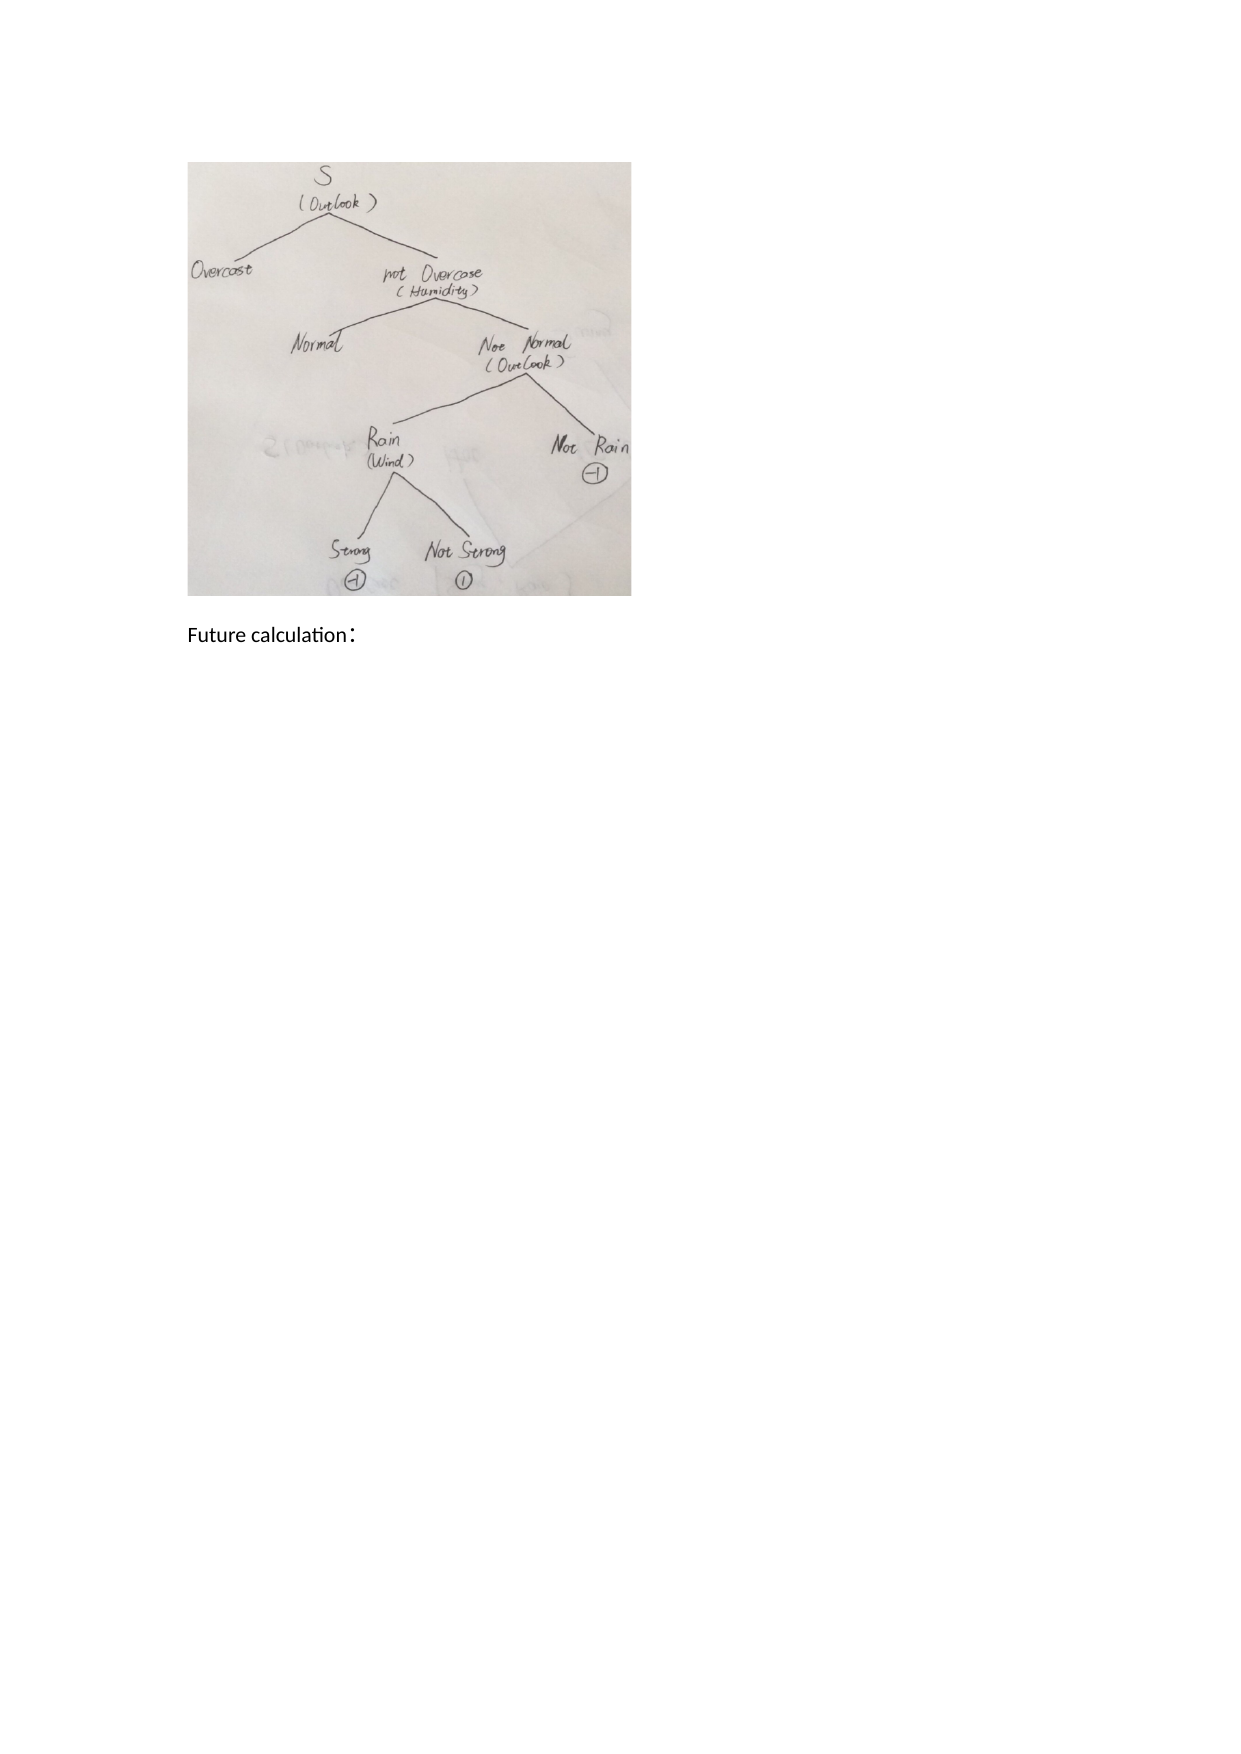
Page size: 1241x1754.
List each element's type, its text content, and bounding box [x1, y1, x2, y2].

list Future calculation： [187, 617, 1053, 649]
picture [187, 162, 632, 596]
